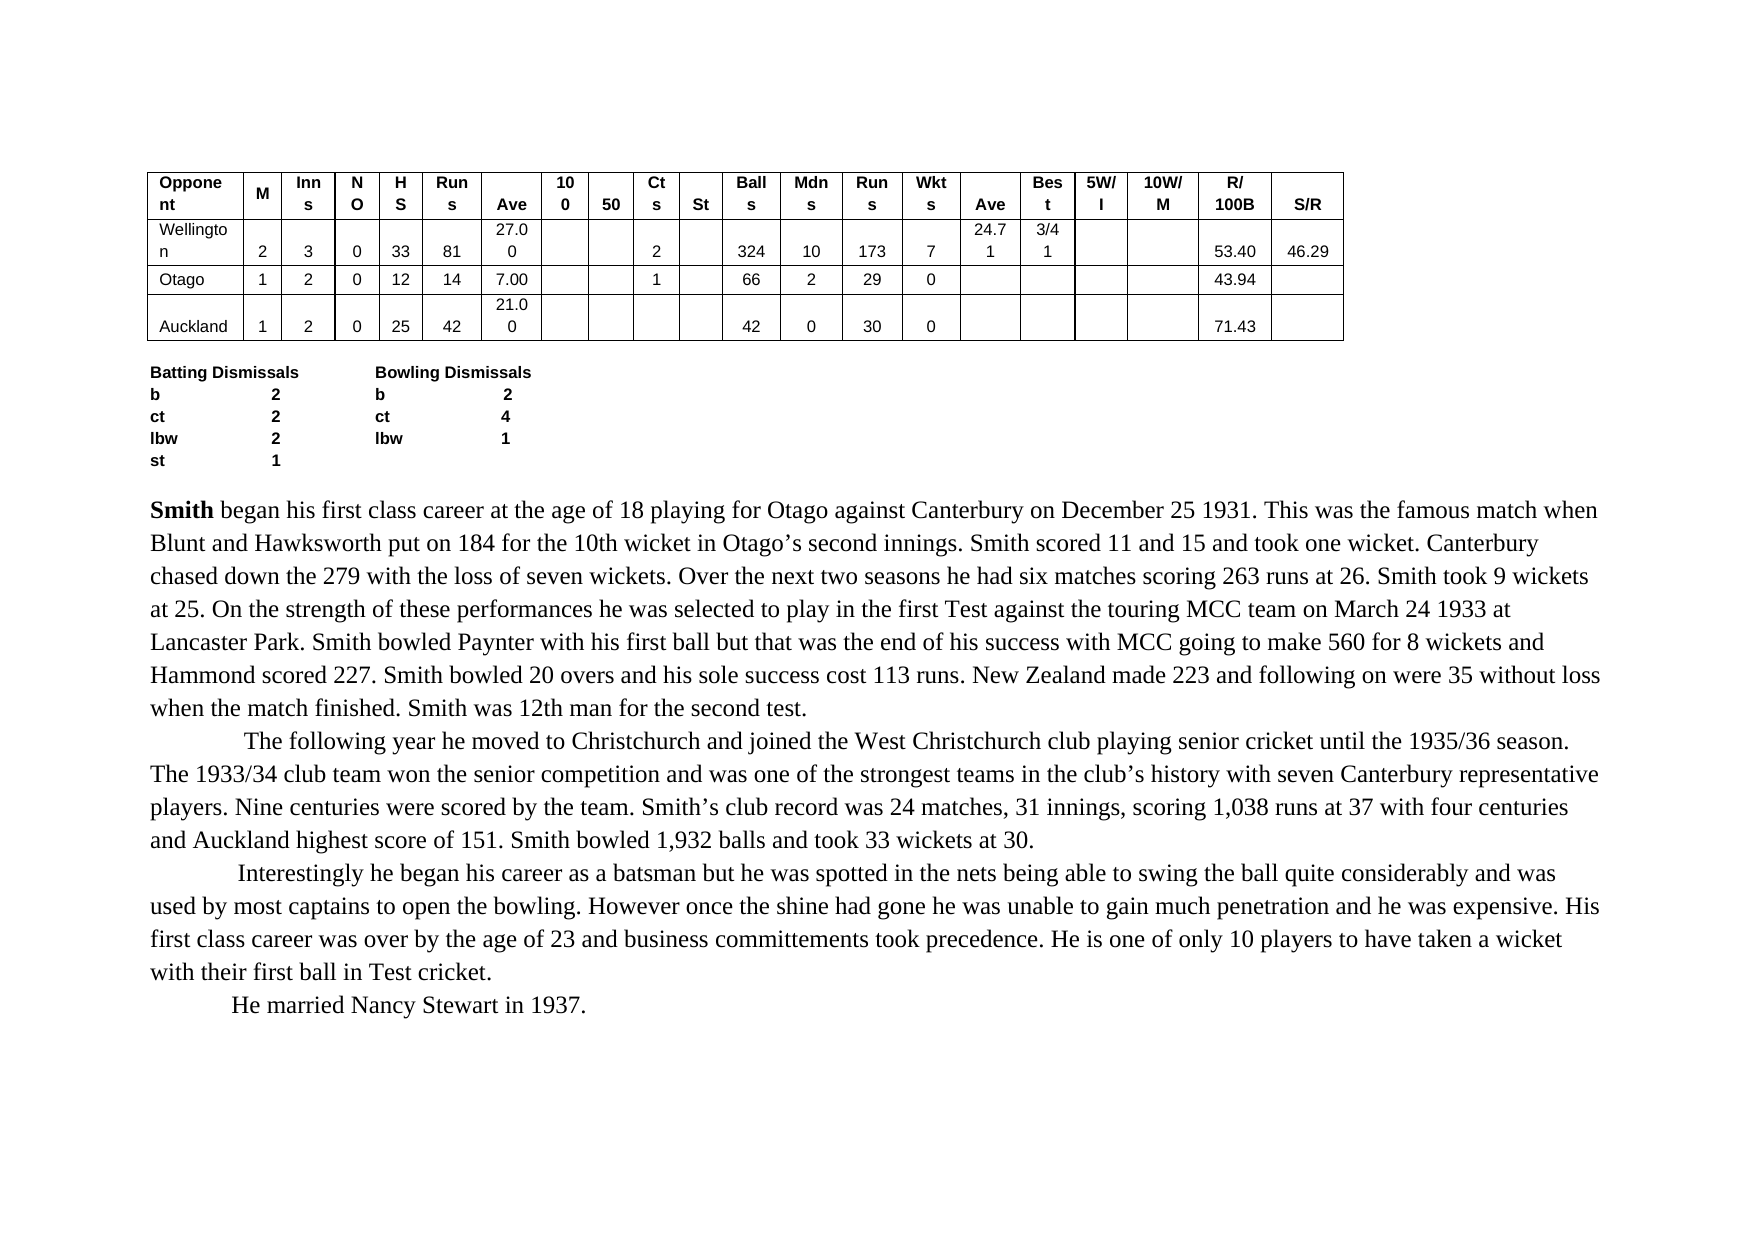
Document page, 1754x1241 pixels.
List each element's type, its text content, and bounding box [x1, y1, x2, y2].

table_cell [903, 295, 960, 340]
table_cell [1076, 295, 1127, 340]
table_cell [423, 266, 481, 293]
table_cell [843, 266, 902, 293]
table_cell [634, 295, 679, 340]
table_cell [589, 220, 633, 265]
text ct 2 ct 4 [150, 407, 1604, 426]
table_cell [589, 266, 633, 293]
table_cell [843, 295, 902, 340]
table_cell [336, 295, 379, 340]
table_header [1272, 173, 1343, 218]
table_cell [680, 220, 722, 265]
text The following year he moved to Christchurch and joined the West Christchurch club playing senior cricket until the 1935/36 season. The 1933/34 club team won the senior competition and was one of the strongest teams in the club’s history with seven Canterbury representative players. Nine centuries were scored by the team. Smith’s club record was 24 matches, 31 innings, scoring 1,038 runs at 37 with four centuries and Auckland highest score of 151. Smith bowled 1,932 balls and took 33 wickets at 30. [150, 726, 1604, 854]
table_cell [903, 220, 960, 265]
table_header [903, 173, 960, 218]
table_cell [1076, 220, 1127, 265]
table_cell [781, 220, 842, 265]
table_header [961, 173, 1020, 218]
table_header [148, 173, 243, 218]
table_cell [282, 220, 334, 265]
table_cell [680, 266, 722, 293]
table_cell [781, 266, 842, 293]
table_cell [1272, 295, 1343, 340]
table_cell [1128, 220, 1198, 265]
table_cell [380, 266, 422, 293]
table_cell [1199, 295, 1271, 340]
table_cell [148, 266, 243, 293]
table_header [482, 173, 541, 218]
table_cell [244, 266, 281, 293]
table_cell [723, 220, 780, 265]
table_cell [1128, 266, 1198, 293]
text lbw 2 lbw 1 [150, 429, 1604, 448]
text Interestingly he began his career as a batsman but he was spotted in the nets being able to swing the ball quite considerably and was used by most captains to open the bowling. However once the shine had gone he was unable to gain much penetration and he was expensive. His first class career was over by the age of 23 and business committements took precedence. He is one of only 10 players to have taken a wicket with their first ball in Test cricket. [150, 858, 1604, 986]
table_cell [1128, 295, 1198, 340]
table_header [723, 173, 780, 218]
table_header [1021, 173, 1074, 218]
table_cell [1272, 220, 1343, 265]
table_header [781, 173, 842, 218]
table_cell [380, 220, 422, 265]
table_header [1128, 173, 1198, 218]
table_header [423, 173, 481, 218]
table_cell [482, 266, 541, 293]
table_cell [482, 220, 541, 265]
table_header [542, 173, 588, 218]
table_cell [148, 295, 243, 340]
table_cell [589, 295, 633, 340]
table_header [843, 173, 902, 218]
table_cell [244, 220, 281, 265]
text Batting Dismissals Bowling Dismissals [150, 363, 1604, 382]
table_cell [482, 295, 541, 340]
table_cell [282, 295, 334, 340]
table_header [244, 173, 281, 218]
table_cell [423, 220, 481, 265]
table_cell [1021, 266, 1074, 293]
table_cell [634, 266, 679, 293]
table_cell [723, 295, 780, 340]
text He married Nancy Stewart in 1937. [150, 990, 1604, 1019]
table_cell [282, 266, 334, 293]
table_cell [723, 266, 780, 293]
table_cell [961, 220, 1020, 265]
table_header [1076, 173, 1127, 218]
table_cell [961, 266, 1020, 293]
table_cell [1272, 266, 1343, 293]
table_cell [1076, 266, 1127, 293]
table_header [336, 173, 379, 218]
text Smith began his first class career at the age of 18 playing for Otago against Canterbury on December 25 1931. This was the famous match when Blunt and Hawksworth put on 184 for the 10th wicket in Otago’s second innings. Smith scored 11 and 15 and took one wicket. Canterbury chased down the 279 with the loss of seven wickets. Over the next two seasons he had six matches scoring 263 runs at 26. Smith took 9 wickets at 25. On the strength of these performances he was selected to play in the first Test against the touring MCC team on March 24 1933 at Lancaster Park. Smith bowled Paynter with his first ball but that was the end of his success with MCC going to make 560 for 8 wickets and Hammond scored 227. Smith bowled 20 overs and his sole success cost 113 runs. New Zealand made 223 and following on were 35 without loss when the match finished. Smith was 12th man for the second test. [150, 495, 1604, 722]
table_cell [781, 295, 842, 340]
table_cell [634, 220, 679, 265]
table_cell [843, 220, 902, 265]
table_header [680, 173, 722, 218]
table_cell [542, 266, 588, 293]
text st 1 [150, 451, 1604, 470]
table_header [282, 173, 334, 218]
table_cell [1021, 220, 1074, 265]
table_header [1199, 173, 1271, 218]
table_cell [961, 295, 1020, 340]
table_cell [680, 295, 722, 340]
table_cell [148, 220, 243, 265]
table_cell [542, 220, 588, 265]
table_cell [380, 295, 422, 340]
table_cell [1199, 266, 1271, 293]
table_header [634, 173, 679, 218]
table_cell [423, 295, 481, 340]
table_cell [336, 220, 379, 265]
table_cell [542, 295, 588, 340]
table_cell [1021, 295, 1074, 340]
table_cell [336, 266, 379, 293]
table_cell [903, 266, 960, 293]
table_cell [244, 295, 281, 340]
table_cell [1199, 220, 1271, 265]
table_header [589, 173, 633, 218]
text b 2 b 2 [150, 385, 1604, 404]
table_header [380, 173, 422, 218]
